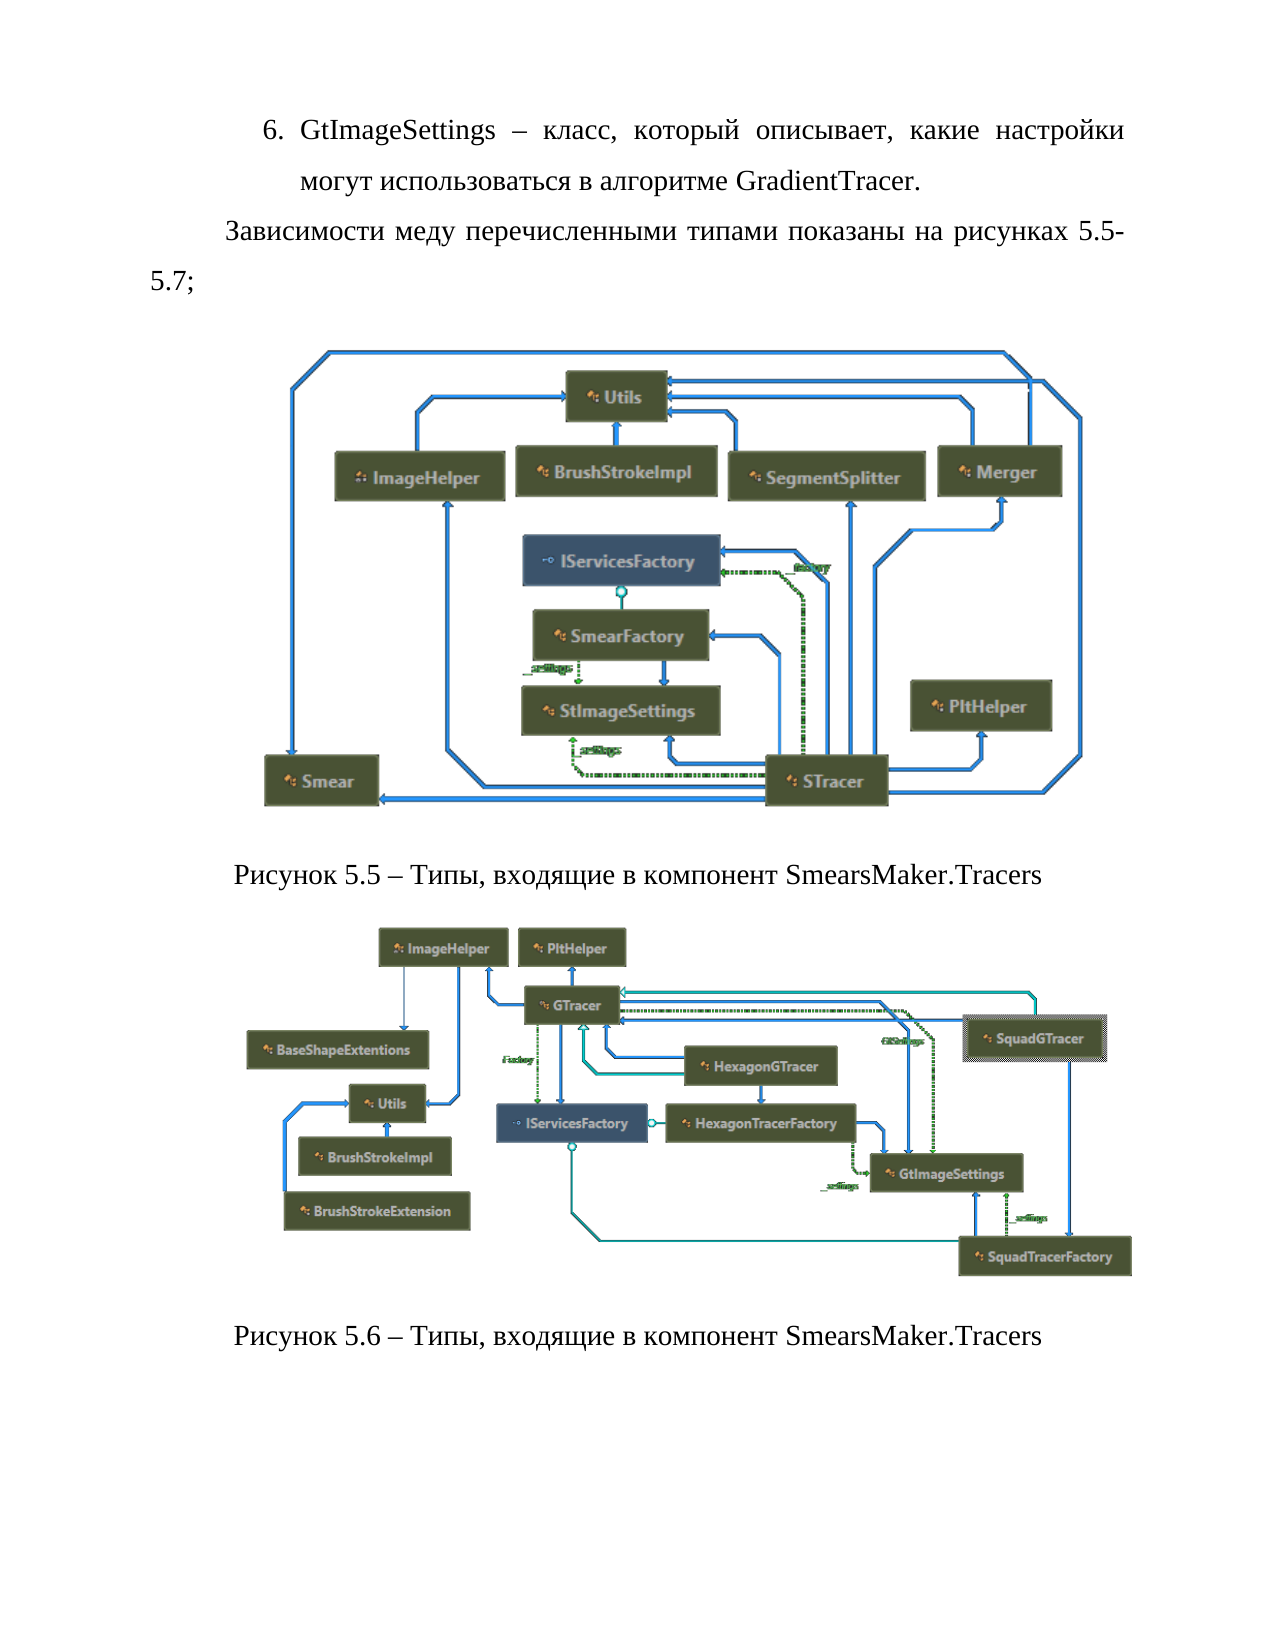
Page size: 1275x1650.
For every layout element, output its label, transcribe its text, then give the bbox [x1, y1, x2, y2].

picture [243, 313, 1107, 841]
list GtImageSettings – класс, который описывает, какие настройки могут использоваться в алгоритме GradientTracer. [262, 112, 1125, 196]
picture [225, 907, 1167, 1302]
text Зависимости меду перечисленными типами показаны на рисунках 5.5-5.7; [150, 213, 1125, 297]
